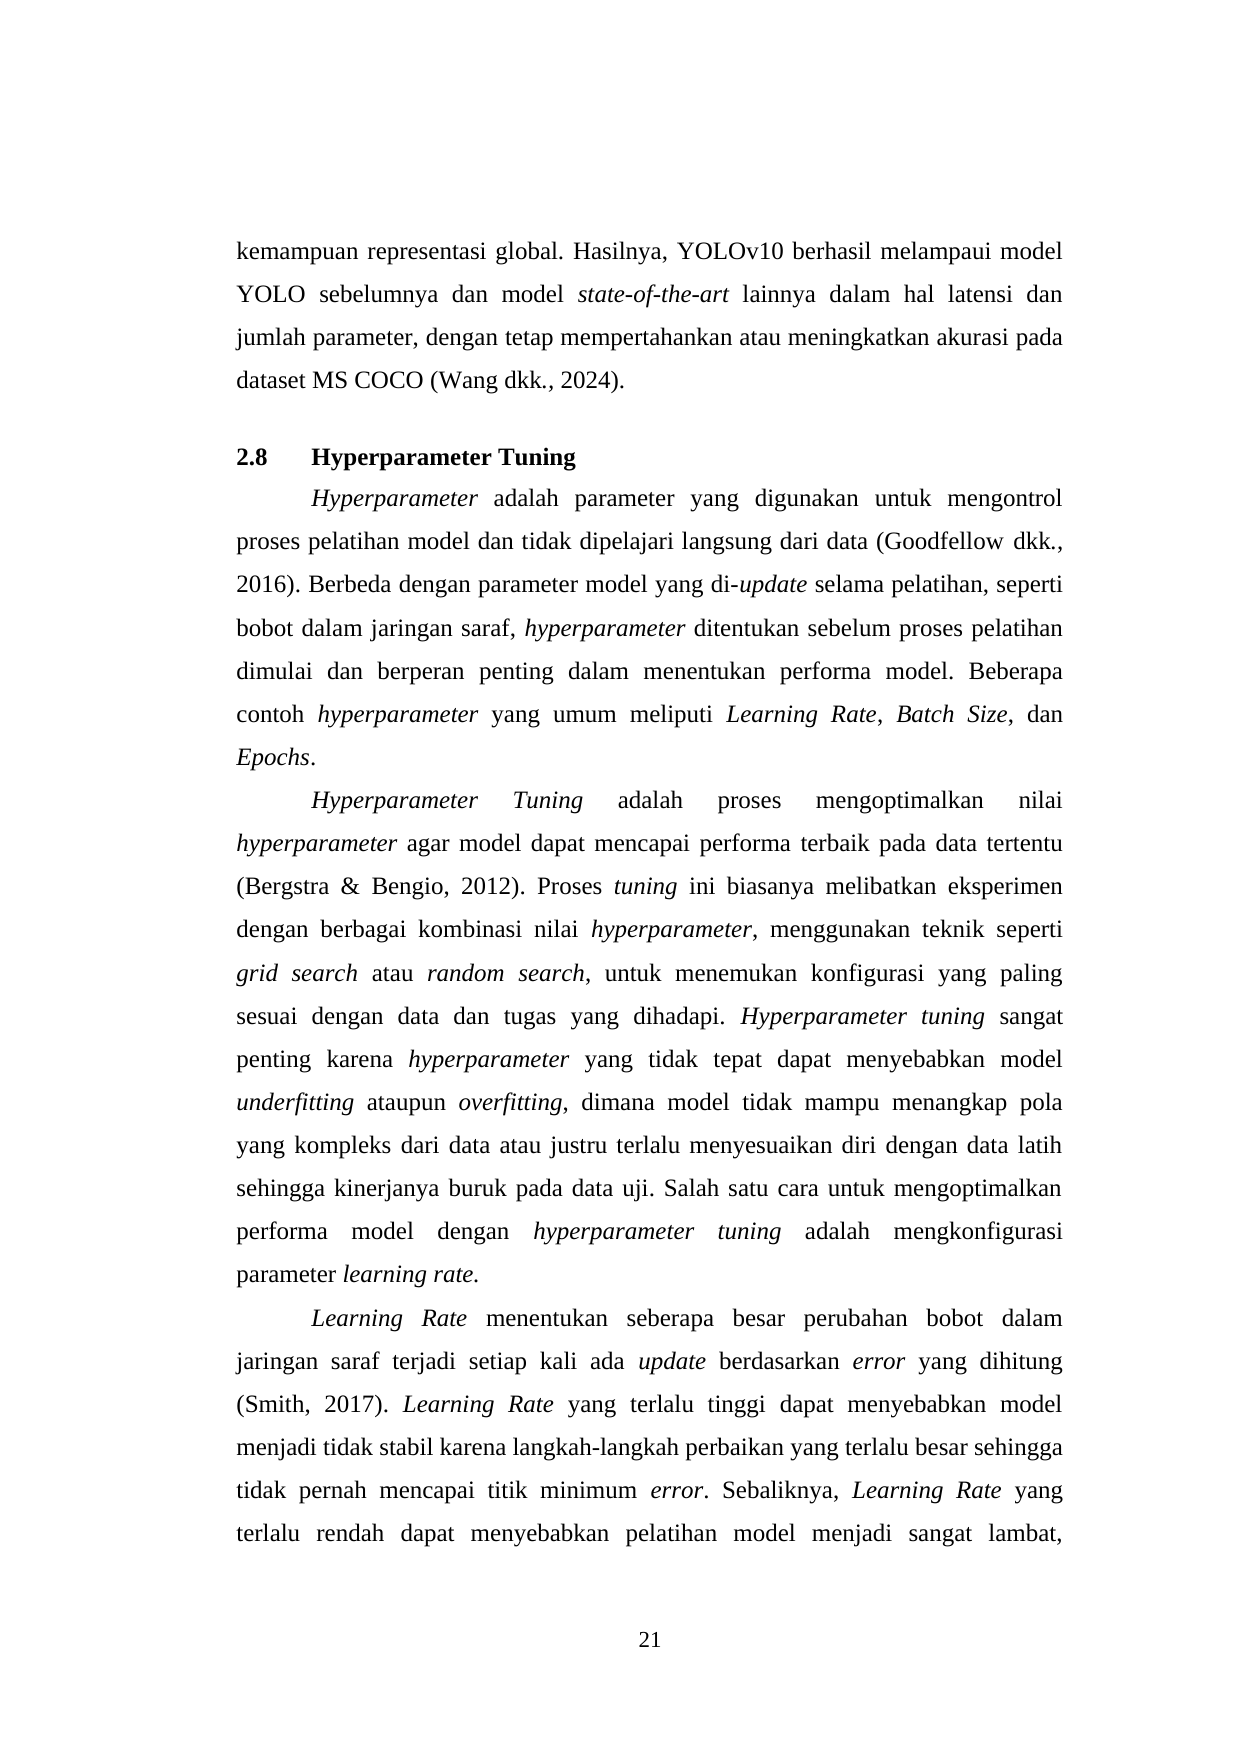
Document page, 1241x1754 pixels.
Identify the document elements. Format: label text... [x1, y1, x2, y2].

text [236, 1303, 1063, 1547]
subtitle 2.8 Hyperparameter Tuning [236, 442, 1063, 471]
text Hyperparameter adalah parameter yang digunakan untuk mengontrol proses pelatihan model dan tidak dipelajari langsung dari data (Goodfellow dkk., 2016). Berbeda dengan parameter model yang di-update selama pelatihan, seperti bobot dalam jaringan saraf, hyperparameter ditentukan sebelum proses pelatihan dimulai dan berperan penting dalam menentukan performa model. Beberapa contoh hyperparameter yang umum meliputi Learning Rate, Batch Size, dan Epochs. [236, 483, 1063, 771]
text Hyperparameter Tuning adalah proses mengoptimalkan nilai hyperparameter agar model dapat mencapai performa terbaik pada data tertentu (Bergstra & Bengio, 2012). Proses tuning ini biasanya melibatkan eksperimen dengan berbagai kombinasi nilai hyperparameter, menggunakan teknik seperti grid search atau random search, untuk menemukan konfigurasi yang paling sesuai dengan data dan tugas yang dihadapi. Hyperparameter tuning sangat penting karena hyperparameter yang tidak tepat dapat menyebabkan model underfitting ataupun overfitting, dimana model tidak mampu menangkap pola yang kompleks dari data atau justru terlalu menyesuaikan diri dengan data latih sehingga kinerjanya buruk pada data uji. Salah satu cara untuk mengoptimalkan performa model dengan hyperparameter tuning adalah mengkonfigurasi parameter learning rate. [236, 785, 1063, 1288]
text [236, 236, 1063, 394]
